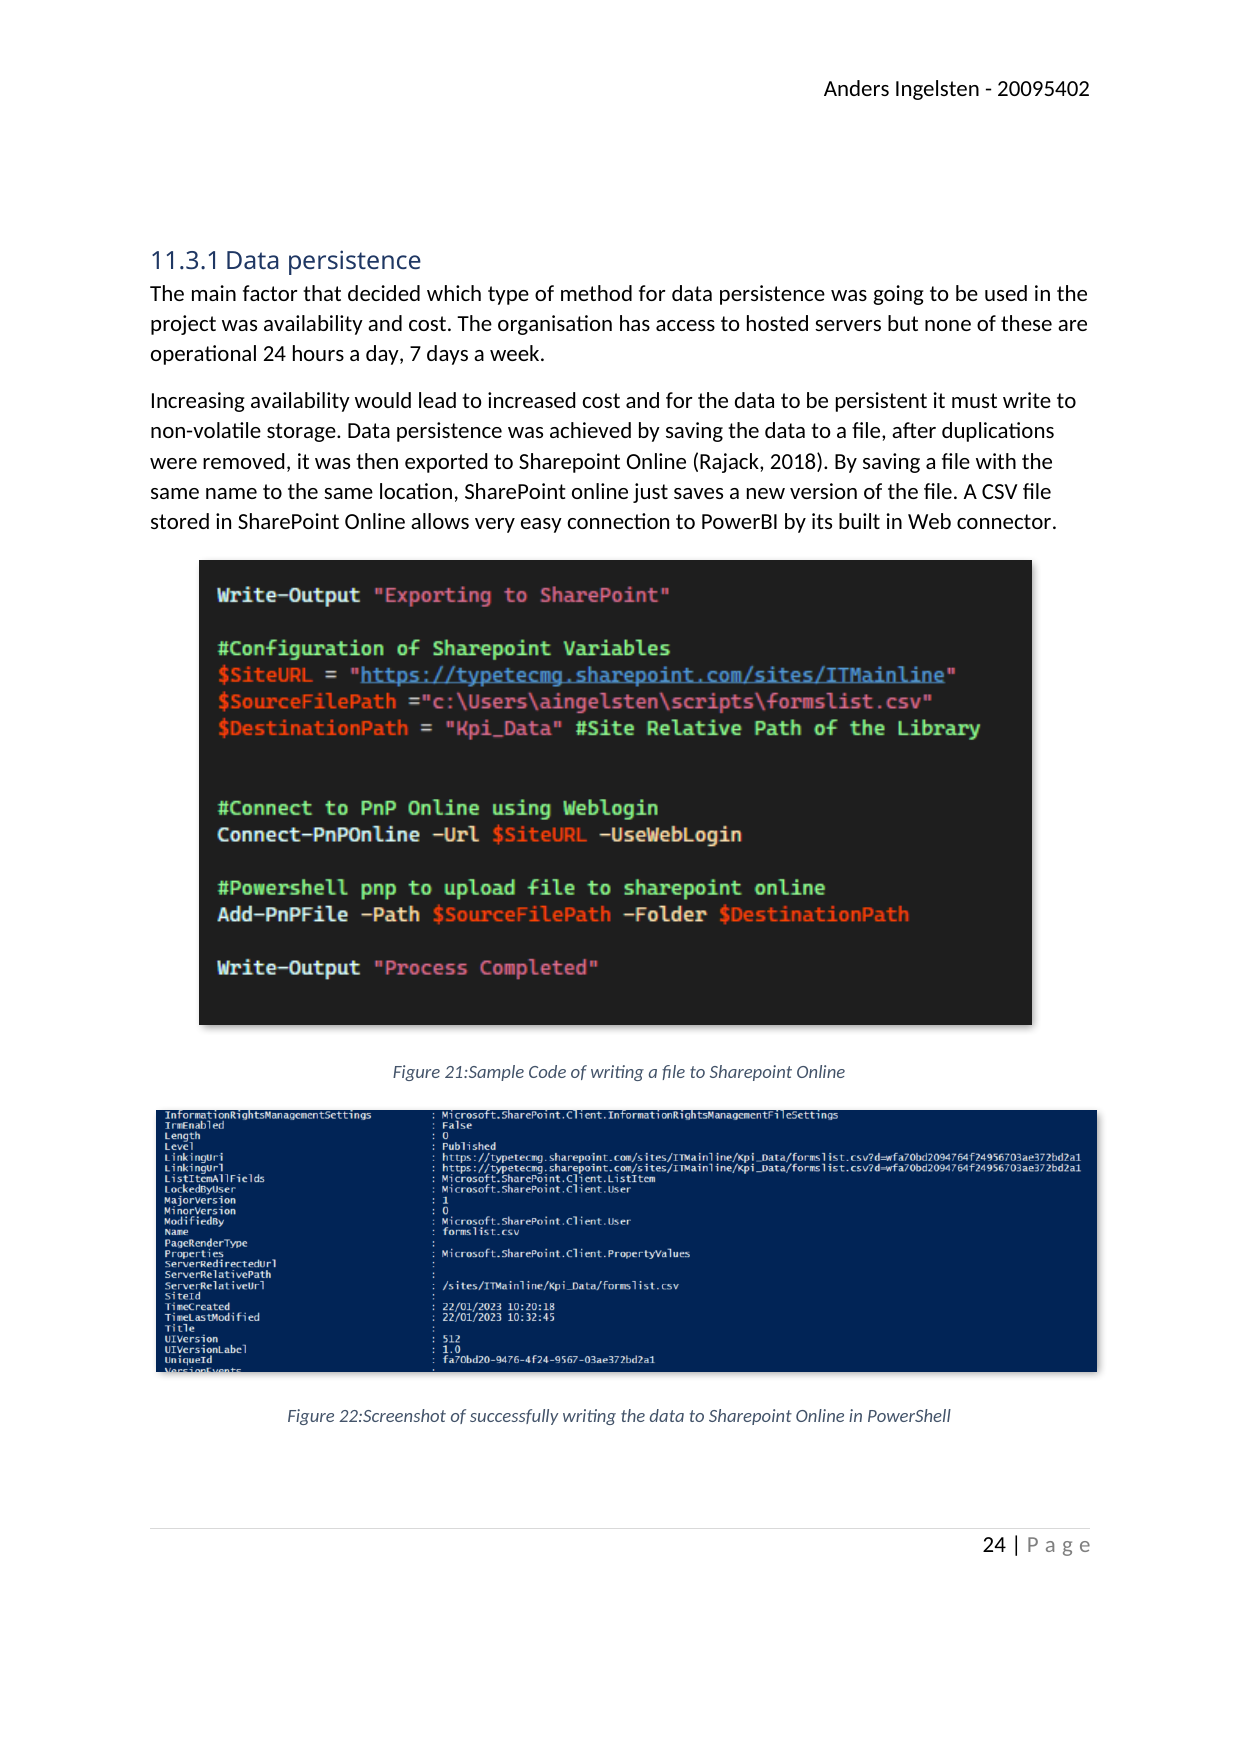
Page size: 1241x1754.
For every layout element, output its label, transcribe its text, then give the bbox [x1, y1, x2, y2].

text Figure 21:Sample Code of writing a file to Sharepoint Online [150, 1061, 1090, 1083]
text Figure 22:Screenshot of successfully writing the data to Sharepoint Online in PowerShell [150, 1404, 1090, 1427]
subtitle Data persistence [150, 242, 1090, 276]
text The main factor that decided which type of method for data persistence was going to be used in the project was availability and cost. The organisation has access to hosted servers but none of these are operational 24 hours a day, 7 days a week. [150, 279, 1090, 367]
picture [199, 560, 1032, 1025]
text Increasing availability would lead to increased cost and for the data to be persistent it must write to non-volatile storage. Data persistence was achieved by saving the data to a file, after duplications were removed, it was then exported to Sharepoint Online (Rajack, 2018). By saving a file with the same name to the same location, SharePoint online just saves a new version of the file. A CSV file stored in SharePoint Online allows very easy connection to PowerBI by its built in Web connector. [150, 386, 1090, 535]
picture [156, 1110, 1097, 1372]
